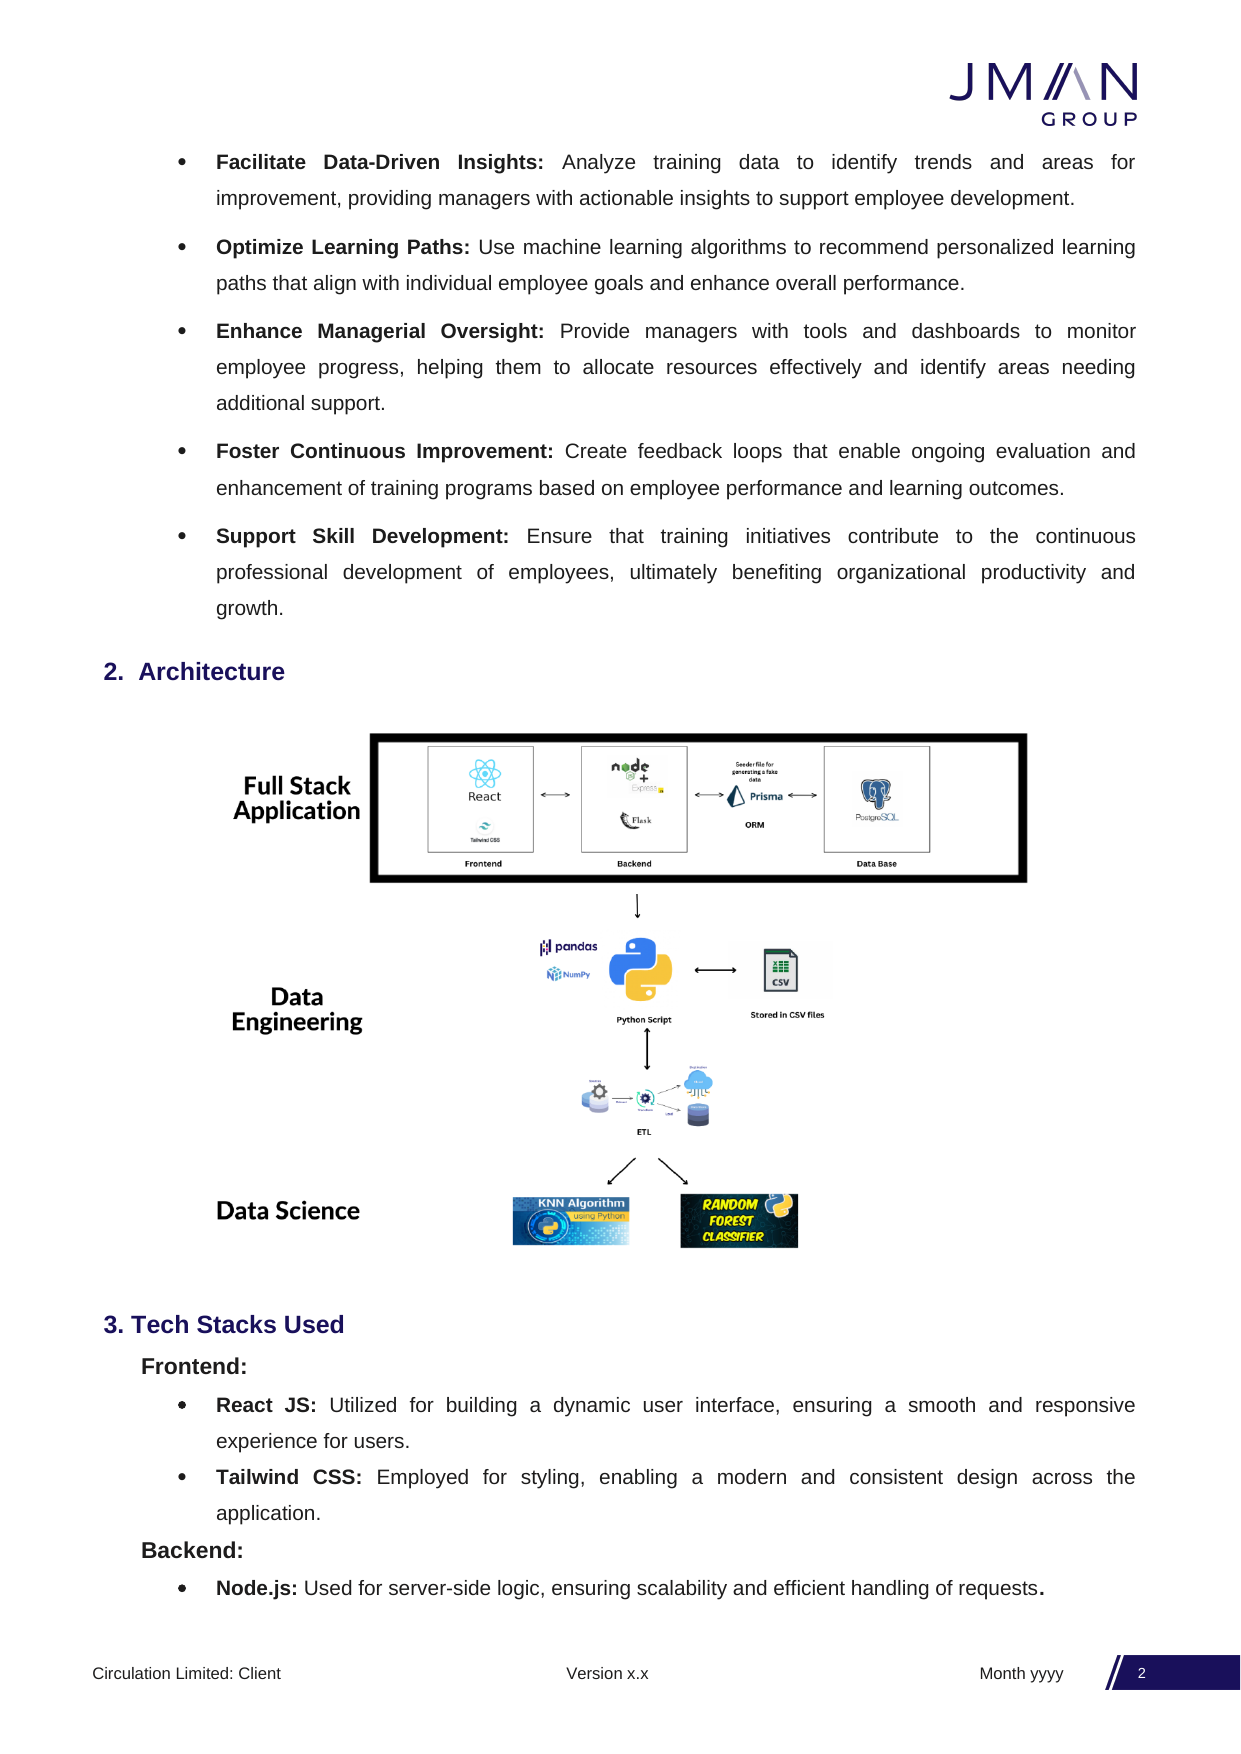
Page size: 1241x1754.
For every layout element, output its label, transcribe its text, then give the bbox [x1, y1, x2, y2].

picture [103, 700, 1137, 1282]
list Tailwind CSS: Employed for styling, enabling a modern and consistent design across the application. [178, 1464, 1137, 1524]
list Support Skill Development: Ensure that training initiatives contribute to the continuous professional development of employees, ultimately benefiting organizational productivity and growth. [178, 524, 1137, 620]
list React JS: Utilized for building a dynamic user interface, ensuring a smooth and responsive experience for users. [178, 1393, 1137, 1453]
list Facilitate Data-Driven Insights: Analyze training data to identify trends and areas for improvement, providing managers with actionable insights to support employee development. [178, 150, 1137, 210]
list Foster Continuous Improvement: Create feedback loops that enable ongoing evaluation and enhancement of training programs based on employee performance and learning outcomes. [178, 439, 1137, 499]
subtitle 3. Tech Stacks Used [103, 1310, 1137, 1339]
list Node.js: Used for server-side logic, ensuring scalability and efficient handling of requests. [178, 1576, 1137, 1600]
text Backend: [141, 1537, 1137, 1563]
picture [1105, 1655, 1241, 1690]
list Enhance Managerial Oversight: Provide managers with tools and dashboards to monitor employee progress, helping them to allocate resources effectively and identify areas needing additional support. [178, 319, 1137, 415]
text Frontend: [141, 1353, 1137, 1379]
list Optimize Learning Paths: Use machine learning algorithms to recommend personalized learning paths that align with individual employee goals and enhance overall performance. [178, 234, 1137, 294]
subtitle 2. Architecture [103, 657, 1137, 686]
picture [949, 63, 1137, 126]
